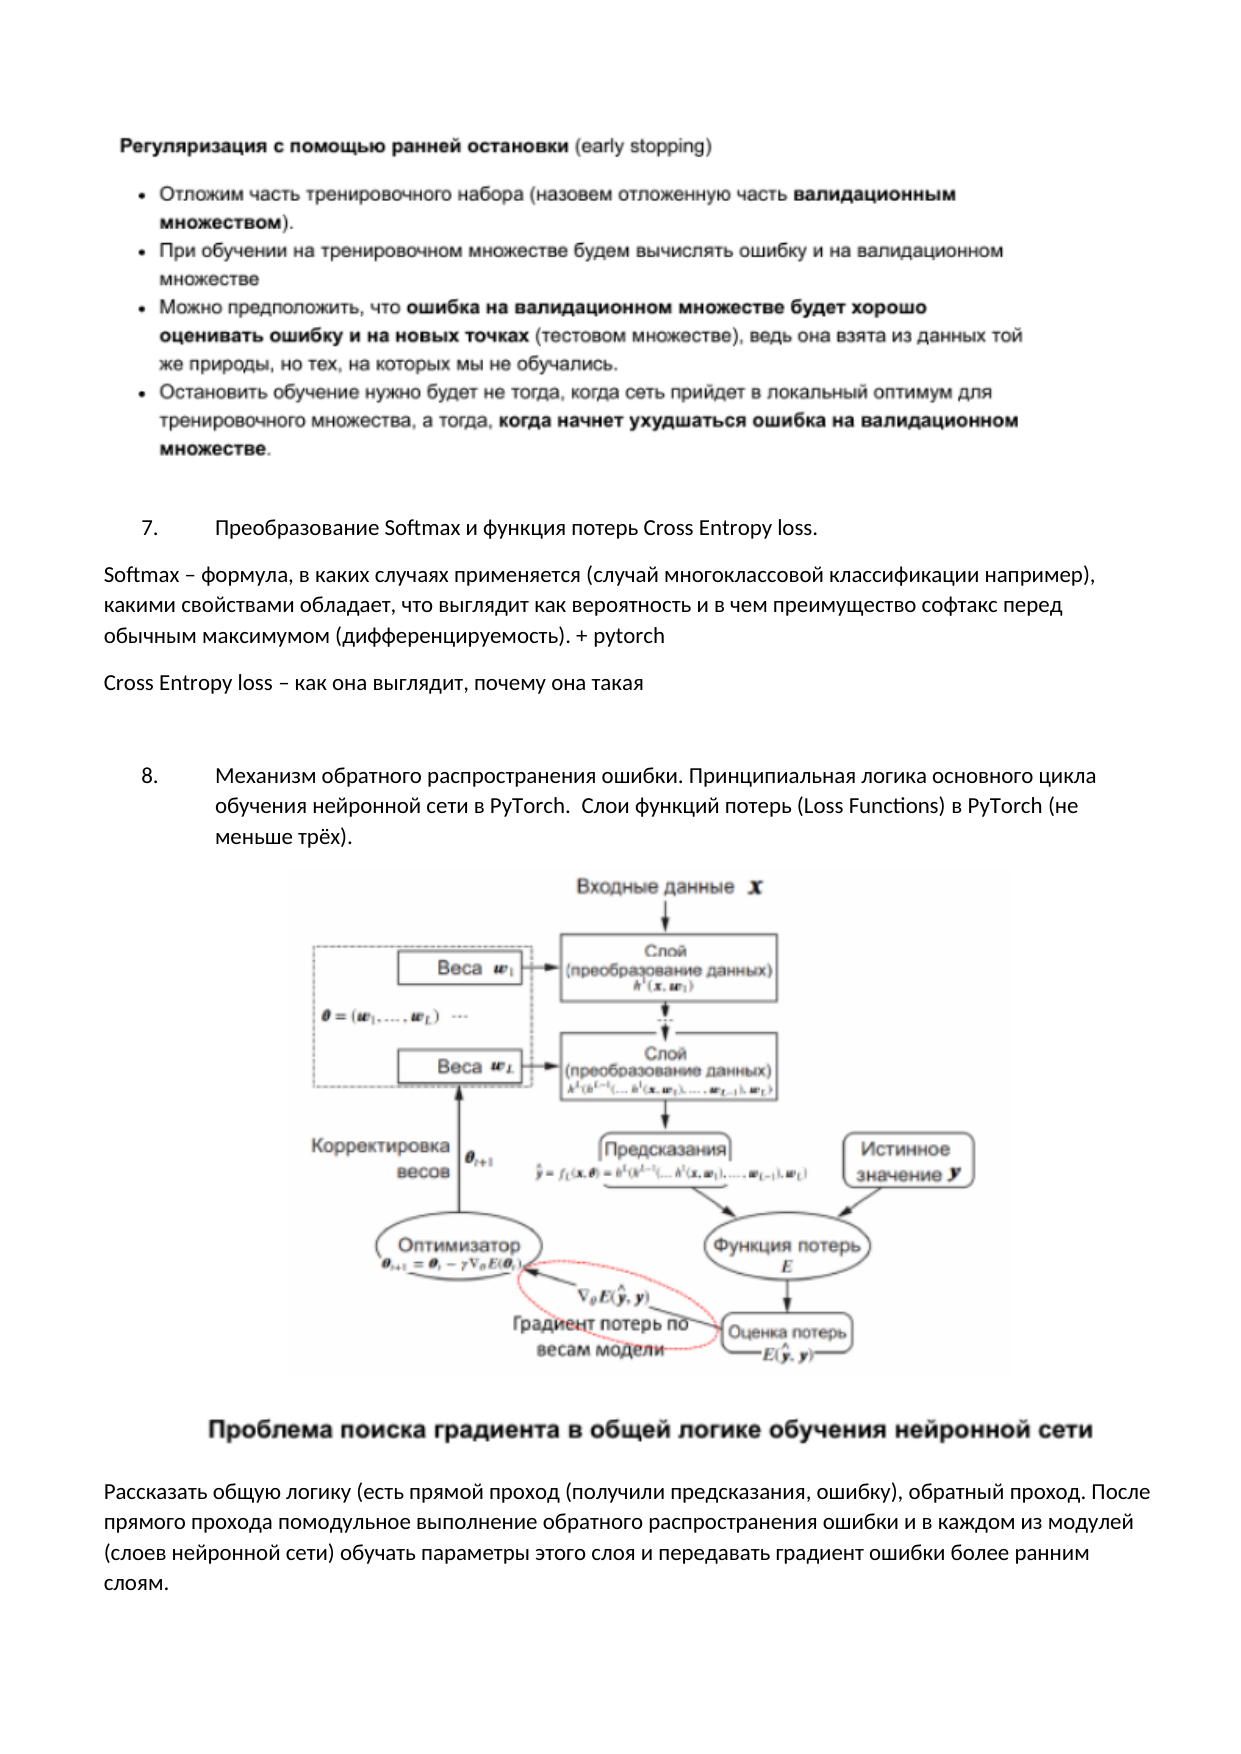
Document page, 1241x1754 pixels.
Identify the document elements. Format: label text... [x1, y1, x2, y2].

text Рассказать общую логику (есть прямой проход (получили предсказания, ошибку), обратный проход. После прямого прохода помодульное выполнение обратного распространения ошибки и в каждом из модулей (слоев нейронной сети) обучать параметры этого слоя и передавать градиент ошибки более ранним слоям. [103, 1477, 1152, 1596]
picture [103, 868, 1152, 1459]
picture [103, 118, 1054, 495]
text Softmax – формула, в каких случаях применяется (случай многоклассовой классификации например), какими свойствами обладает, что выглядит как вероятность и в чем преимущество софтакс перед обычным максимумом (дифференцируемость). + pytorch [103, 560, 1152, 649]
list Преобразование Softmax и функция потерь Cross Entropy loss. [141, 513, 1152, 542]
list Механизм обратного распространения ошибки. Принципиальная логика основного цикла обучения нейронной сети в PyTorch. Слои функций потерь (Loss Functions) в PyTorch (не меньше трёх). [141, 761, 1152, 850]
text Cross Entropy loss – как она выглядит, почему она такая [103, 668, 1152, 696]
